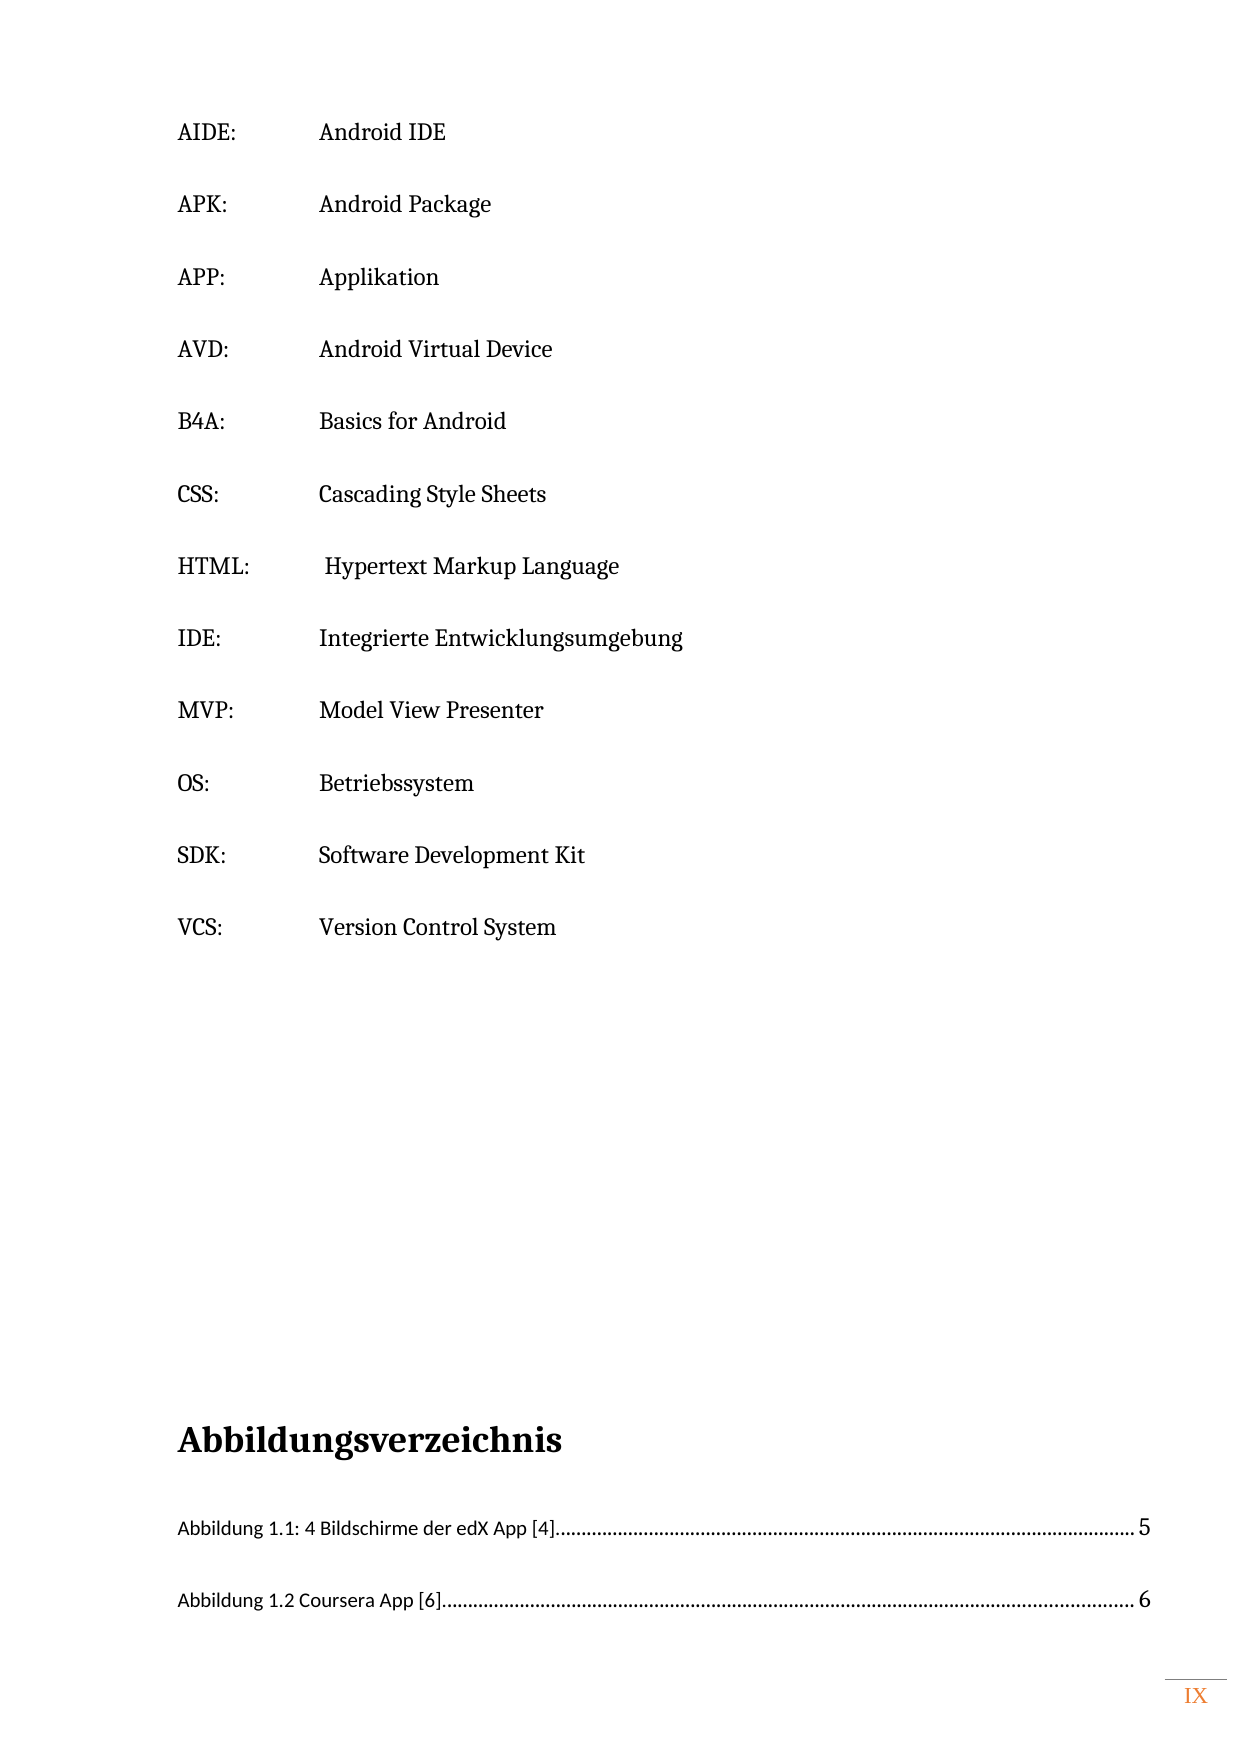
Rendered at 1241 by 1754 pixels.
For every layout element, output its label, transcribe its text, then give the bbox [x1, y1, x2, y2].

text CSS: Cascading Style Sheets [177, 479, 1152, 508]
text OS: Betriebssystem [177, 769, 1152, 797]
text IDE: Integrierte Entwicklungsumgebung [177, 624, 1152, 653]
text SDK: Software Development Kit [177, 841, 1152, 870]
text APK: Android Package [177, 190, 1152, 219]
text Abbildung 1.1: 4 Bildschirme der edX App [4]. 5 [177, 1513, 1152, 1542]
text HTML: Hypertext Markup Language [177, 552, 1152, 581]
text Abbildung 1.2 Coursera App [6]. 6 [177, 1585, 1152, 1614]
subtitle Abbildungsverzeichnis [177, 1419, 1152, 1462]
text MVP: Model View Presenter [177, 696, 1152, 725]
text VCS: Version Control System [177, 913, 1152, 942]
text AVD: Android Virtual Device [177, 335, 1152, 364]
text APP: Applikation [177, 263, 1152, 291]
text AIDE: Android IDE [177, 118, 1152, 147]
text B4A: Basics for Android [177, 407, 1152, 436]
